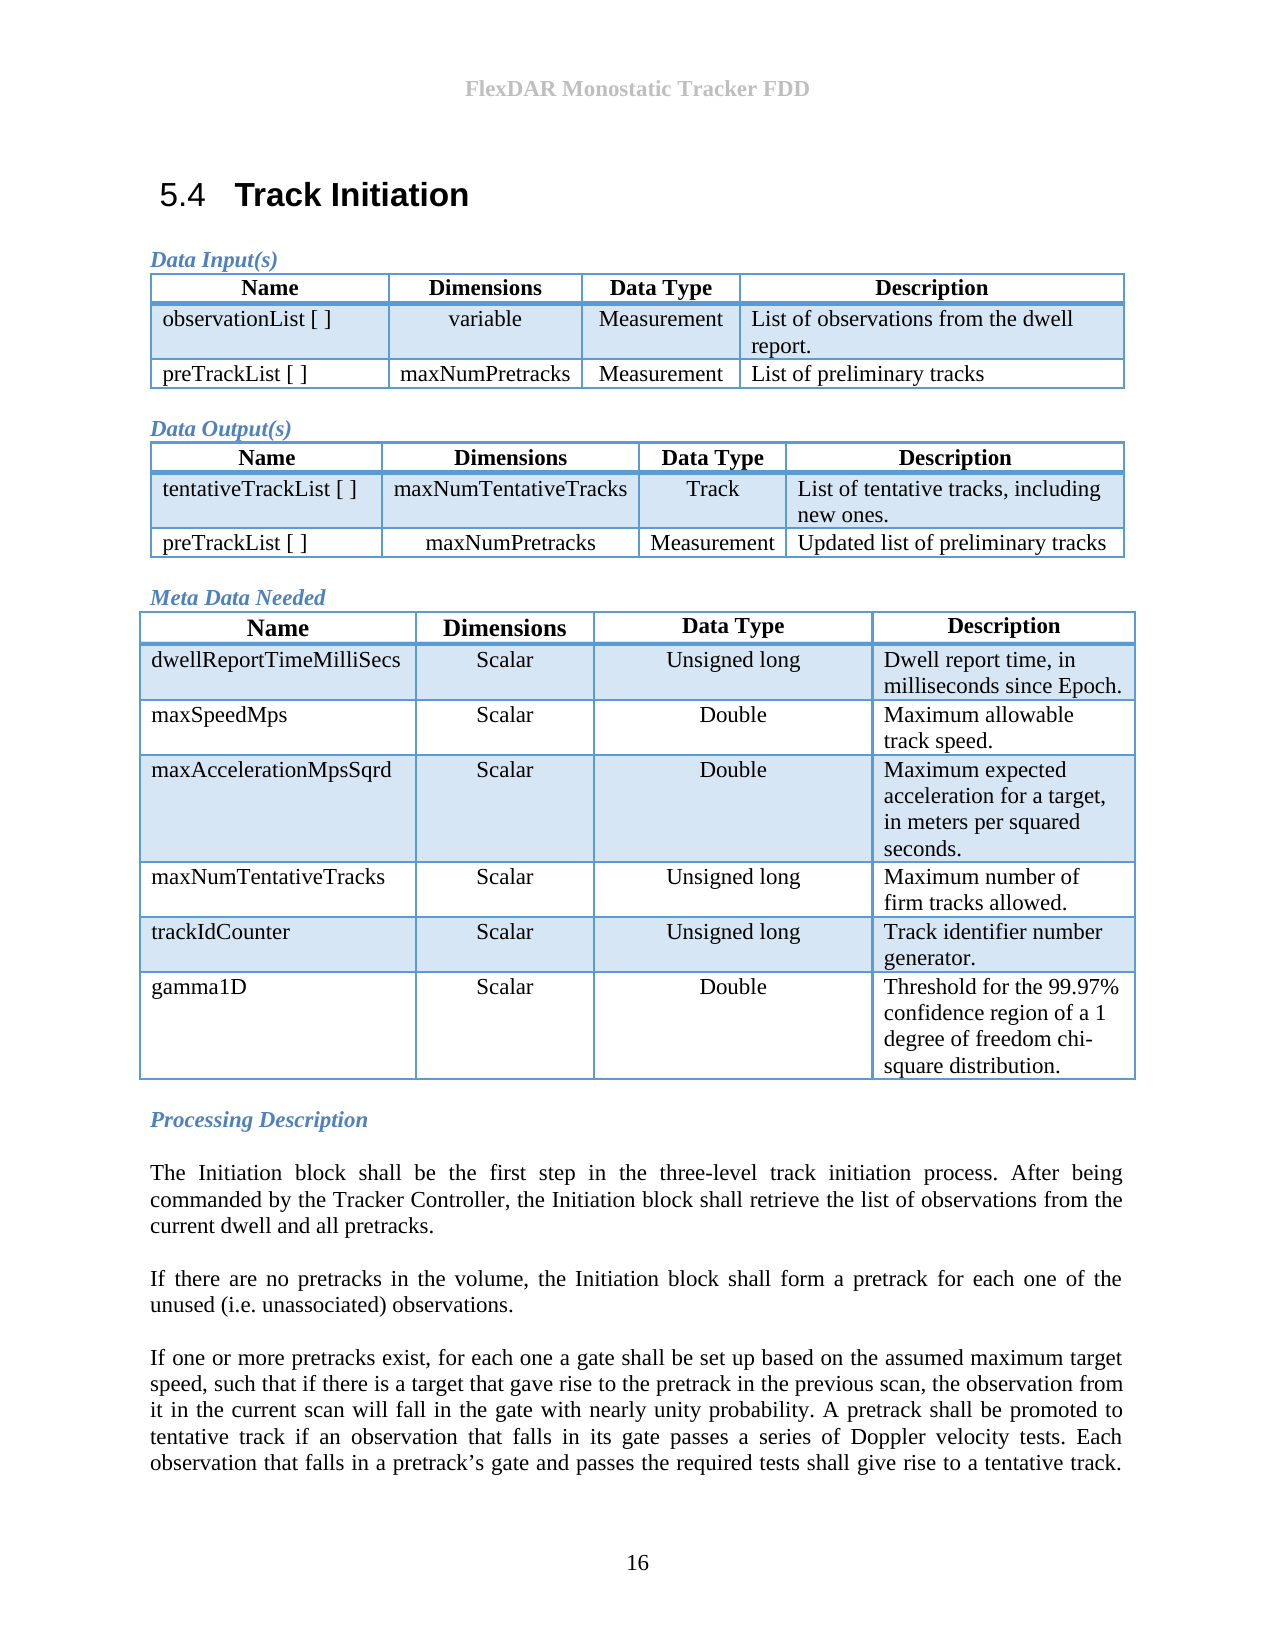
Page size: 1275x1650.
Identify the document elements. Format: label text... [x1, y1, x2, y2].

text Data Output(s) [150, 415, 1125, 441]
table_cell maxNumTentativeTracks [383, 475, 638, 527]
text The Initiation block shall be the first step in the three-level track initiation process. After being commanded by the Tracker Controller, the Initiation block shall retrieve the list of observations from the current dwell and all pretracks. [150, 1159, 1125, 1238]
table_header Name [152, 444, 381, 470]
table_cell Maximum allowable track speed. [874, 701, 1134, 753]
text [150, 1344, 1125, 1476]
table_header Dimensions [383, 444, 638, 470]
table_cell Measurement [583, 306, 739, 358]
table_header Description [787, 444, 1123, 470]
text Processing Description [150, 1107, 1125, 1133]
table_header Description [874, 613, 1134, 641]
table_cell preTrackList [ ] [152, 529, 381, 556]
table_cell Double [595, 973, 871, 1078]
table_cell Maximum number of firm tracks allowed. [874, 863, 1134, 916]
table_header Dimensions [417, 613, 593, 641]
table_cell Updated list of preliminary tracks [787, 529, 1123, 556]
table_cell Double [595, 701, 871, 753]
table_cell List of preliminary tracks [741, 360, 1123, 387]
table_cell tentativeTrackList [ ] [152, 475, 381, 527]
table_cell Scalar [417, 973, 593, 1078]
table_cell Scalar [417, 646, 593, 699]
table_cell List of tentative tracks, including new ones. [787, 475, 1123, 527]
table_cell maxNumPretracks [390, 360, 581, 387]
table_cell Threshold for the 99.97% confidence region of a 1 degree of freedom chi-square distribution. [874, 973, 1134, 1078]
table_cell preTrackList [ ] [152, 360, 388, 387]
table_cell maxNumTentativeTracks [141, 863, 415, 916]
table_cell Dwell report time, in milliseconds since Epoch. [874, 646, 1134, 699]
table_cell List of observations from the dwell report. [741, 306, 1123, 358]
table_header Name [141, 613, 415, 641]
table_cell Unsigned long [595, 646, 871, 699]
subtitle Track Initiation [159, 175, 1125, 213]
table_header Dimensions [390, 275, 581, 301]
table_cell Track [640, 475, 785, 527]
table_cell Scalar [417, 918, 593, 971]
table_header Data Type [583, 275, 739, 301]
table_cell variable [390, 306, 581, 358]
table_cell Measurement [583, 360, 739, 387]
table_cell Unsigned long [595, 863, 871, 916]
table_cell Scalar [417, 756, 593, 861]
text Data Input(s) [150, 246, 1125, 272]
table_header Data Type [640, 444, 785, 470]
table_cell maxNumPretracks [383, 529, 638, 556]
table_cell Unsigned long [595, 918, 871, 971]
table_cell dwellReportTimeMilliSecs [141, 646, 415, 699]
table_header Data Type [595, 613, 871, 641]
table_cell Track identifier number generator. [874, 918, 1134, 971]
table_cell observationList [ ] [152, 306, 388, 358]
table_cell Double [595, 756, 871, 861]
text If there are no pretracks in the volume, the Initiation block shall form a pretrack for each one of the unused (i.e. unassociated) observations. [150, 1265, 1125, 1317]
table_cell Scalar [417, 701, 593, 753]
table_cell maxAccelerationMpsSqrd [141, 756, 415, 861]
table_header Name [152, 275, 388, 301]
table_cell trackIdCounter [141, 918, 415, 971]
text Meta Data Needed [150, 584, 1125, 611]
table_cell gamma1D [141, 973, 415, 1078]
table_cell Maximum expected acceleration for a target, in meters per squared seconds. [874, 756, 1134, 861]
table_cell Scalar [417, 863, 593, 916]
table_cell Measurement [640, 529, 785, 556]
table_cell maxSpeedMps [141, 701, 415, 753]
table_header Description [741, 275, 1123, 301]
